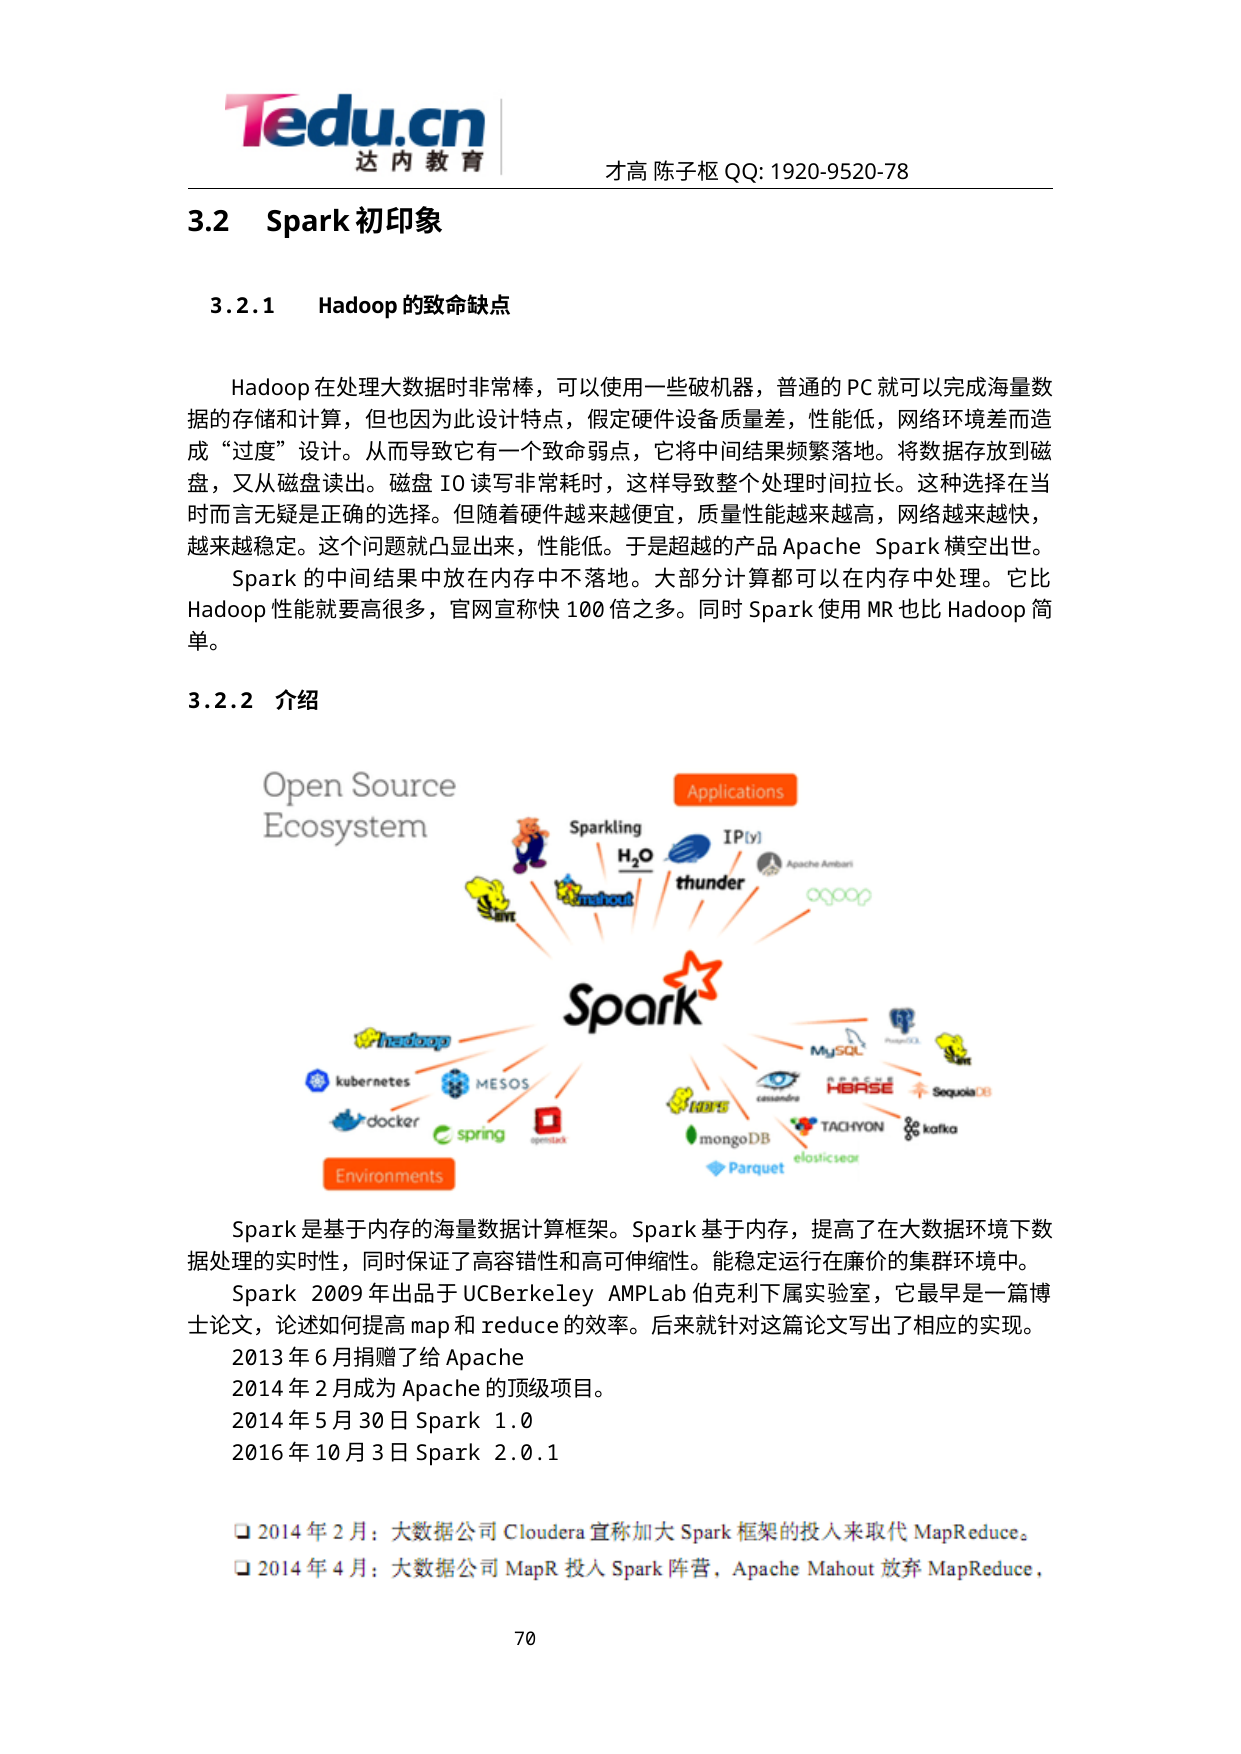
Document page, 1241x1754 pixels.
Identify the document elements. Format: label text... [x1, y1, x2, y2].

text 2014年5月30日Spark 1.0 [187, 1403, 1053, 1435]
subtitle 介绍 [187, 683, 1031, 715]
text Spark是基于内存的海量数据计算框架。Spark基于内存，提高了在大数据环境下数据处理的实时性，同时保证了高容错性和高可伸缩性。能稳定运行在廉价的集群环境中。 [187, 1212, 1053, 1276]
subtitle Spark初印象 [187, 198, 1053, 240]
text Hadoop在处理大数据时非常棒，可以使用一些破机器，普通的PC就可以完成海量数据的存储和计算，但也因为此设计特点，假定硬件设备质量差，性能低，网络环境差而造成“过度”设计。从而导致它有一个致命弱点，它将中间结果频繁落地。将数据存放到磁盘，又从磁盘读出。磁盘IO读写非常耗时，这样导致整个处理时间拉长。这种选择在当时而言无疑是正确的选择。但随着硬件越来越便宜，质量性能越来越高，网络越来越快，越来越稳定。这个问题就凸显出来，性能低。于是超越的产品Apache Spark横空出世。 [187, 370, 1053, 561]
picture [227, 1512, 1050, 1582]
text 2014年2月成为Apache的顶级项目。 [187, 1371, 1053, 1403]
picture [248, 765, 1030, 1197]
subtitle Hadoop的致命缺点 [209, 288, 1031, 320]
text Spark 2009年出品于UCBerkeley AMPLab伯克利下属实验室，它最早是一篇博士论文，论述如何提高map和reduce的效率。后来就针对这篇论文写出了相应的实现。 [187, 1276, 1053, 1339]
picture [225, 88, 507, 180]
text 2016年10月3日Spark 2.0.1 [187, 1435, 1053, 1467]
text 2013年6月捐赠了给Apache [187, 1339, 1053, 1371]
text Spark的中间结果中放在内存中不落地。大部分计算都可以在内存中处理。它比Hadoop性能就要高很多，官网宣称快100倍之多。同时Spark使用MR也比Hadoop简单。 [187, 561, 1053, 656]
